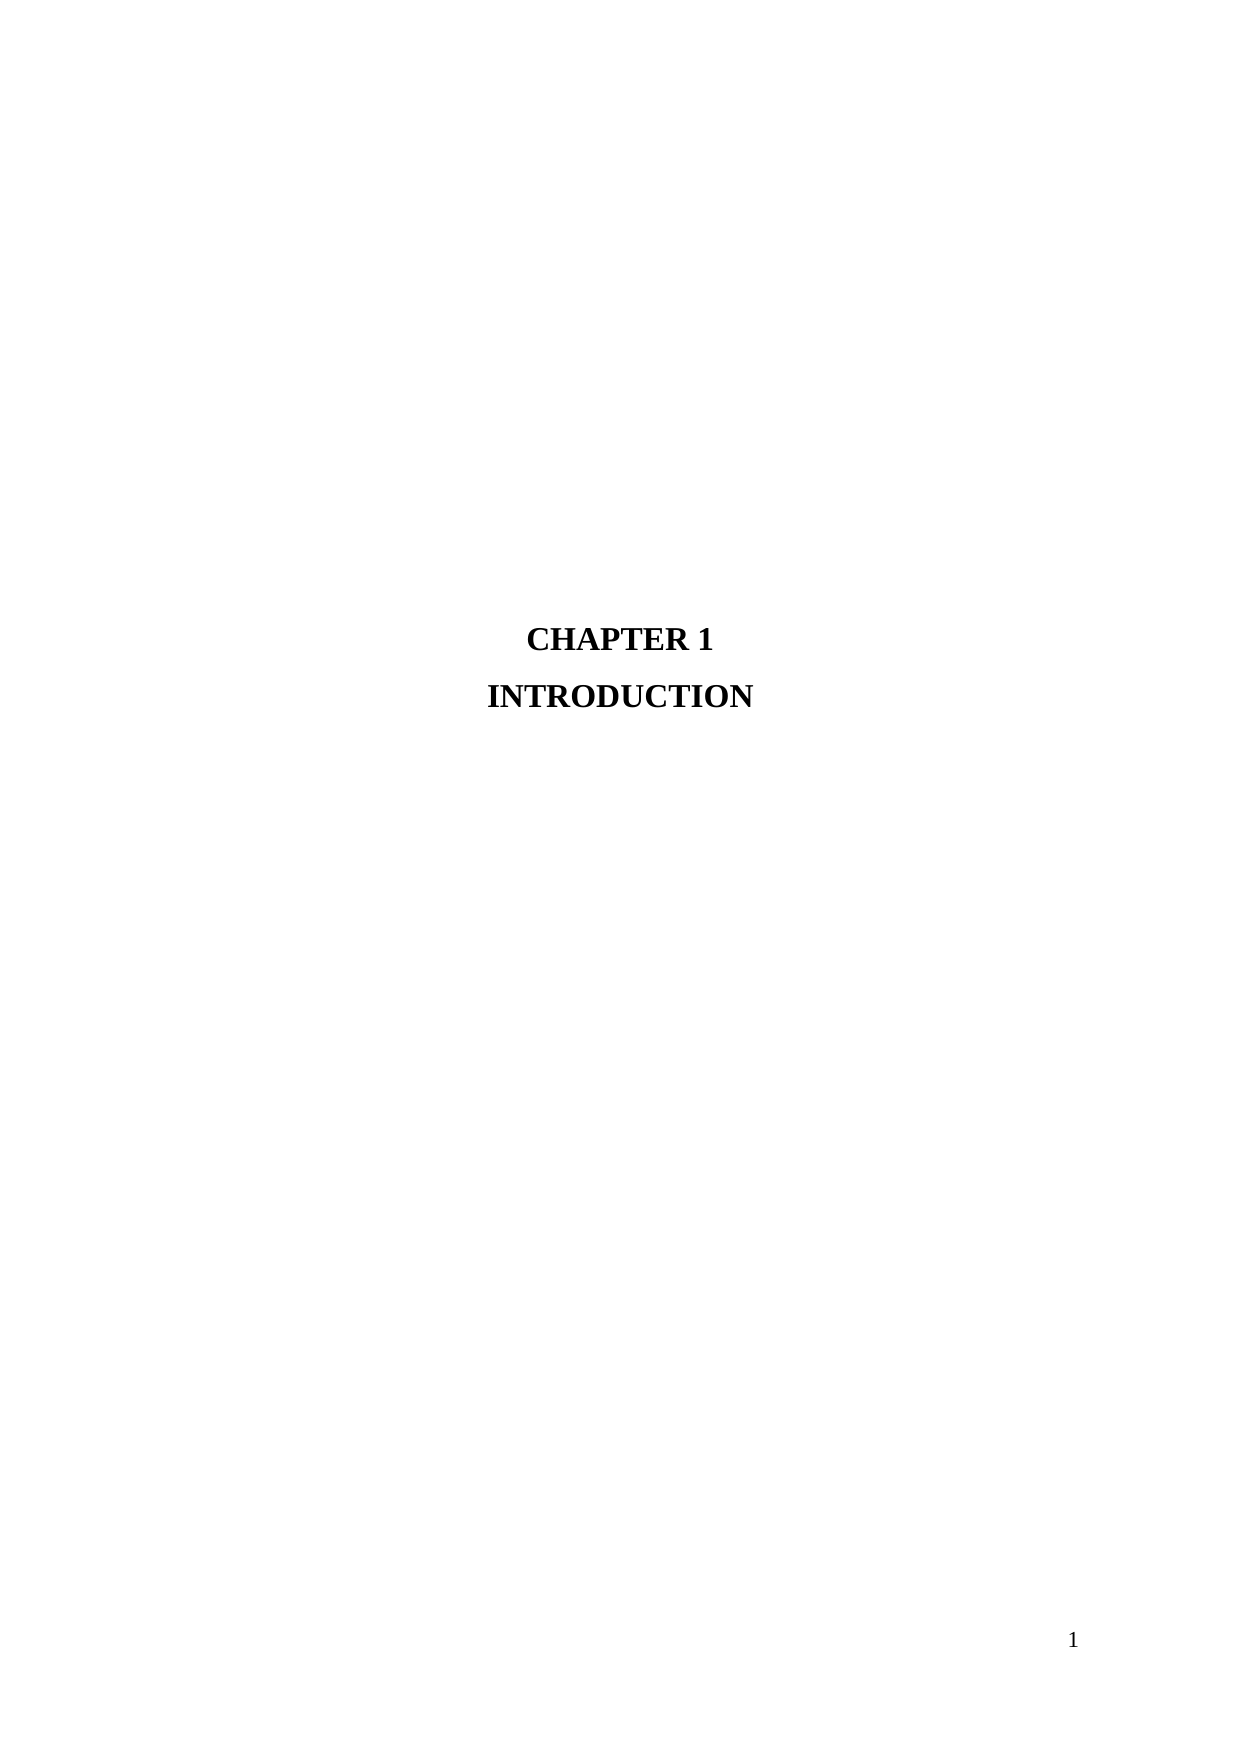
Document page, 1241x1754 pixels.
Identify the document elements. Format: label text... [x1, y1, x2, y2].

subtitle CHAPTER 1 INTRODUCTION [486, 619, 754, 715]
